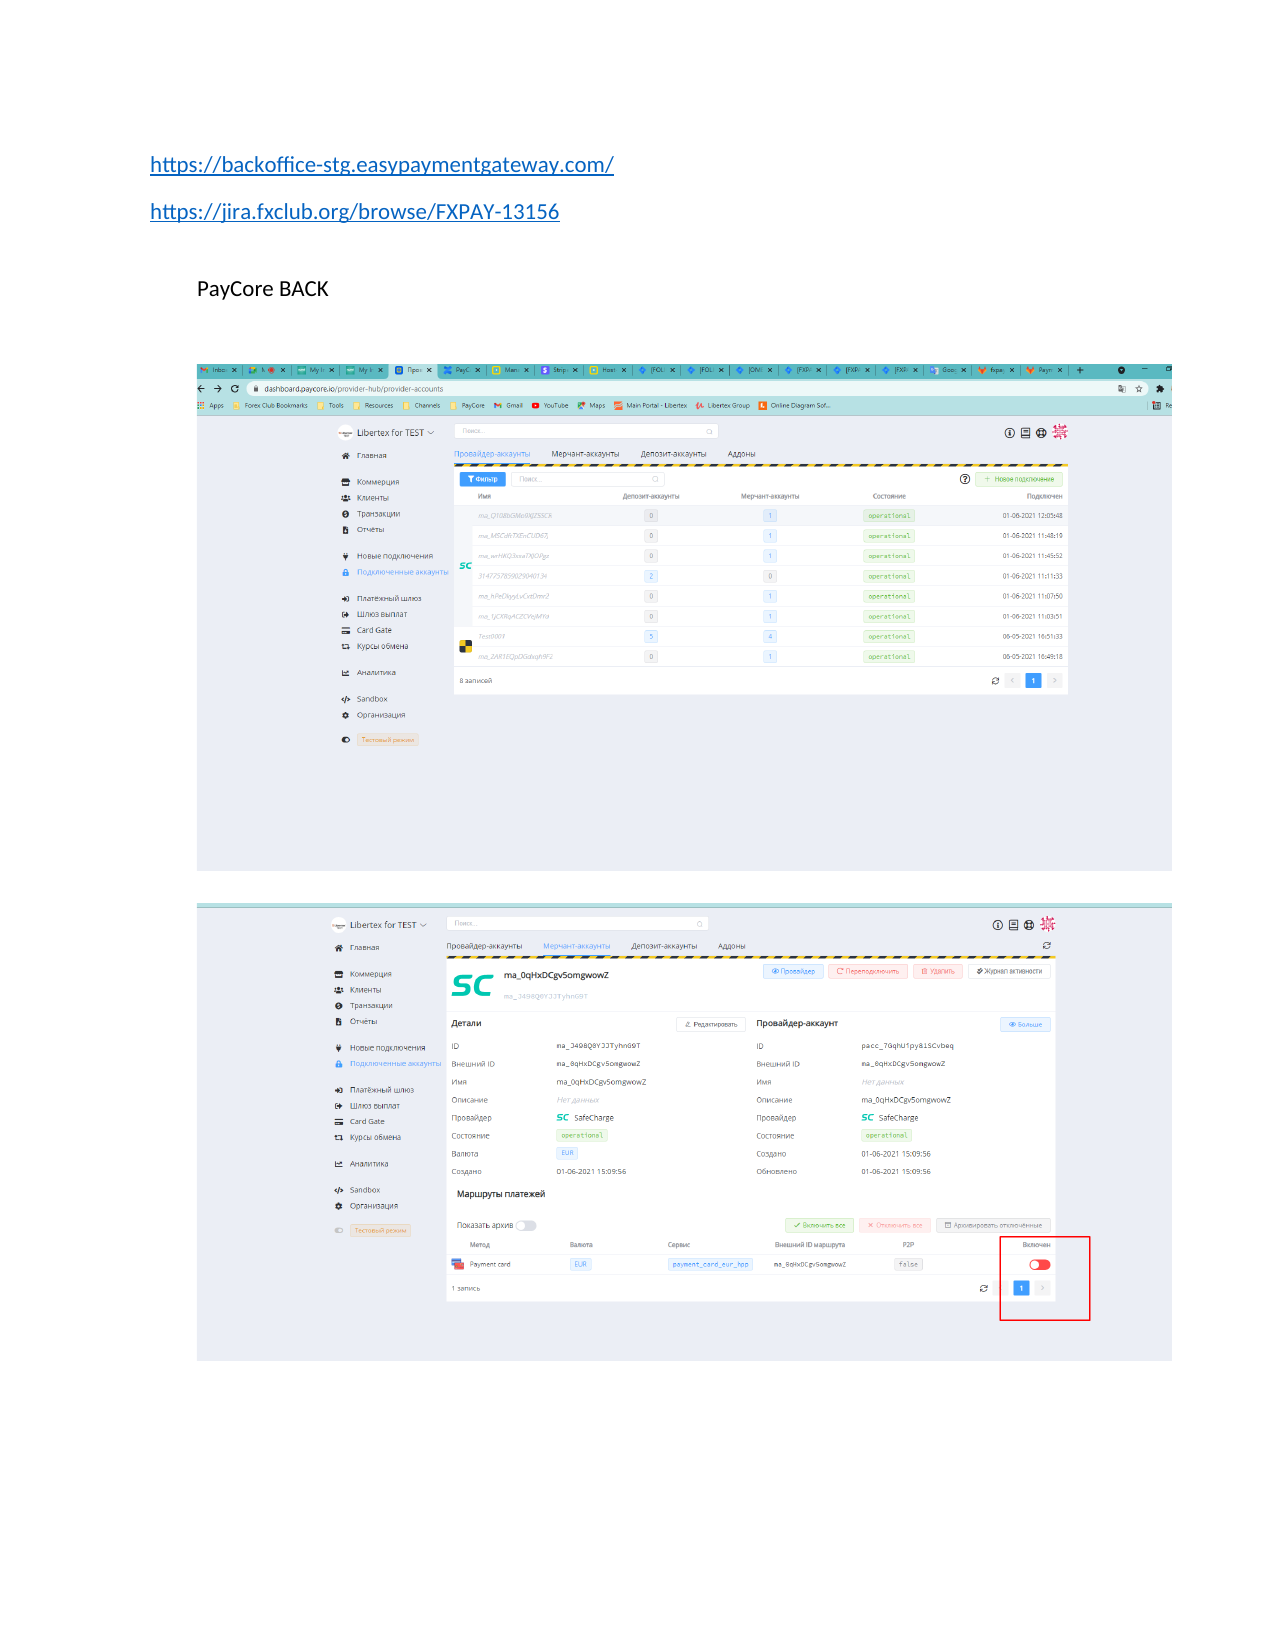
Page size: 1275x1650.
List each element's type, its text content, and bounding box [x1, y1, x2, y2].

picture [196, 903, 1172, 1361]
text https://backoffice-stg.easypaymentgateway.com/ [150, 150, 1125, 178]
picture [196, 364, 1172, 871]
text https://jira.fxclub.org/browse/FXPAY-13156 [150, 197, 1125, 225]
list PayCore BACK [197, 274, 1125, 302]
